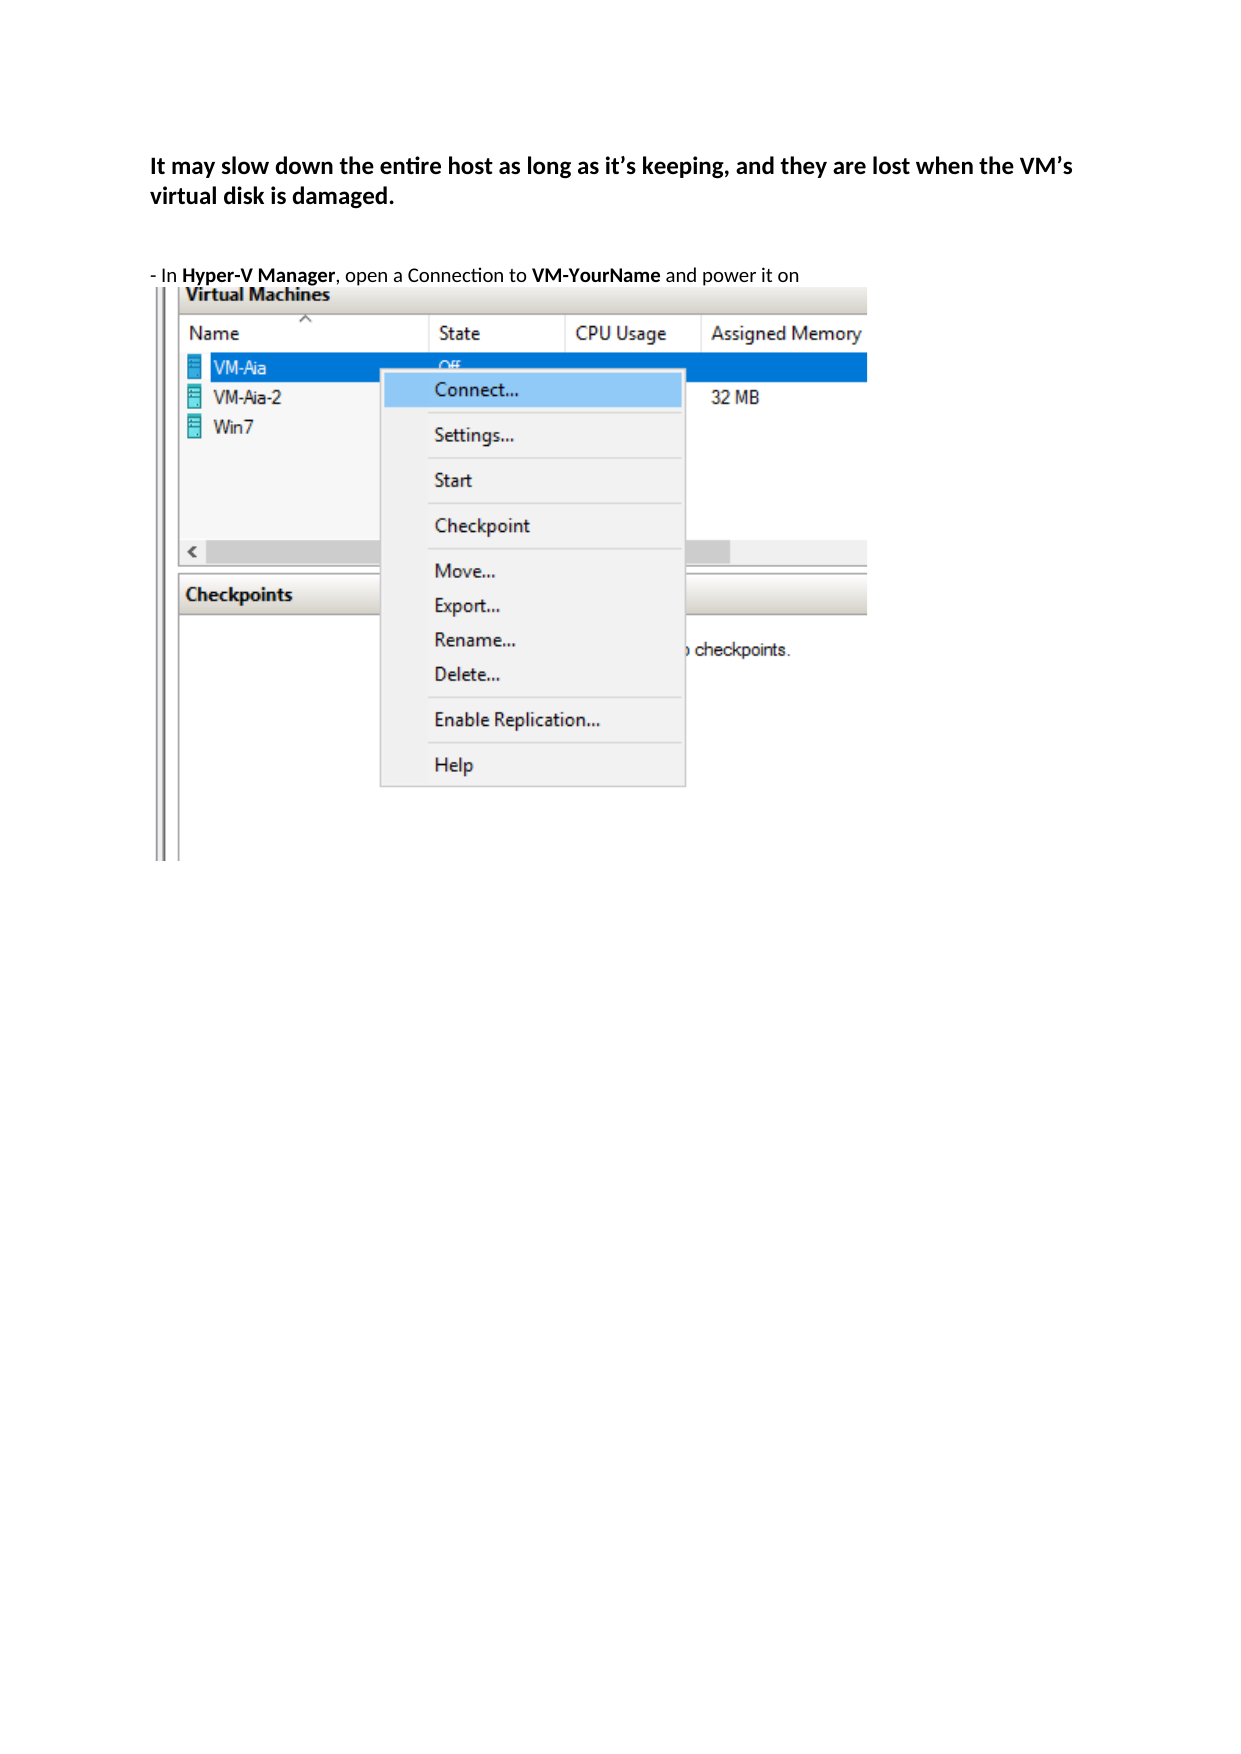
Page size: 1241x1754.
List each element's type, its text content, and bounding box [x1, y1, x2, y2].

text It may slow down the entire host as long as it’s keeping, and they are lost when the VM’s virtual disk is damaged. [150, 150, 1090, 211]
text - In Hyper-V Manager, open a Connection to VM-YourName and power it on [150, 262, 1090, 287]
picture [150, 287, 868, 861]
